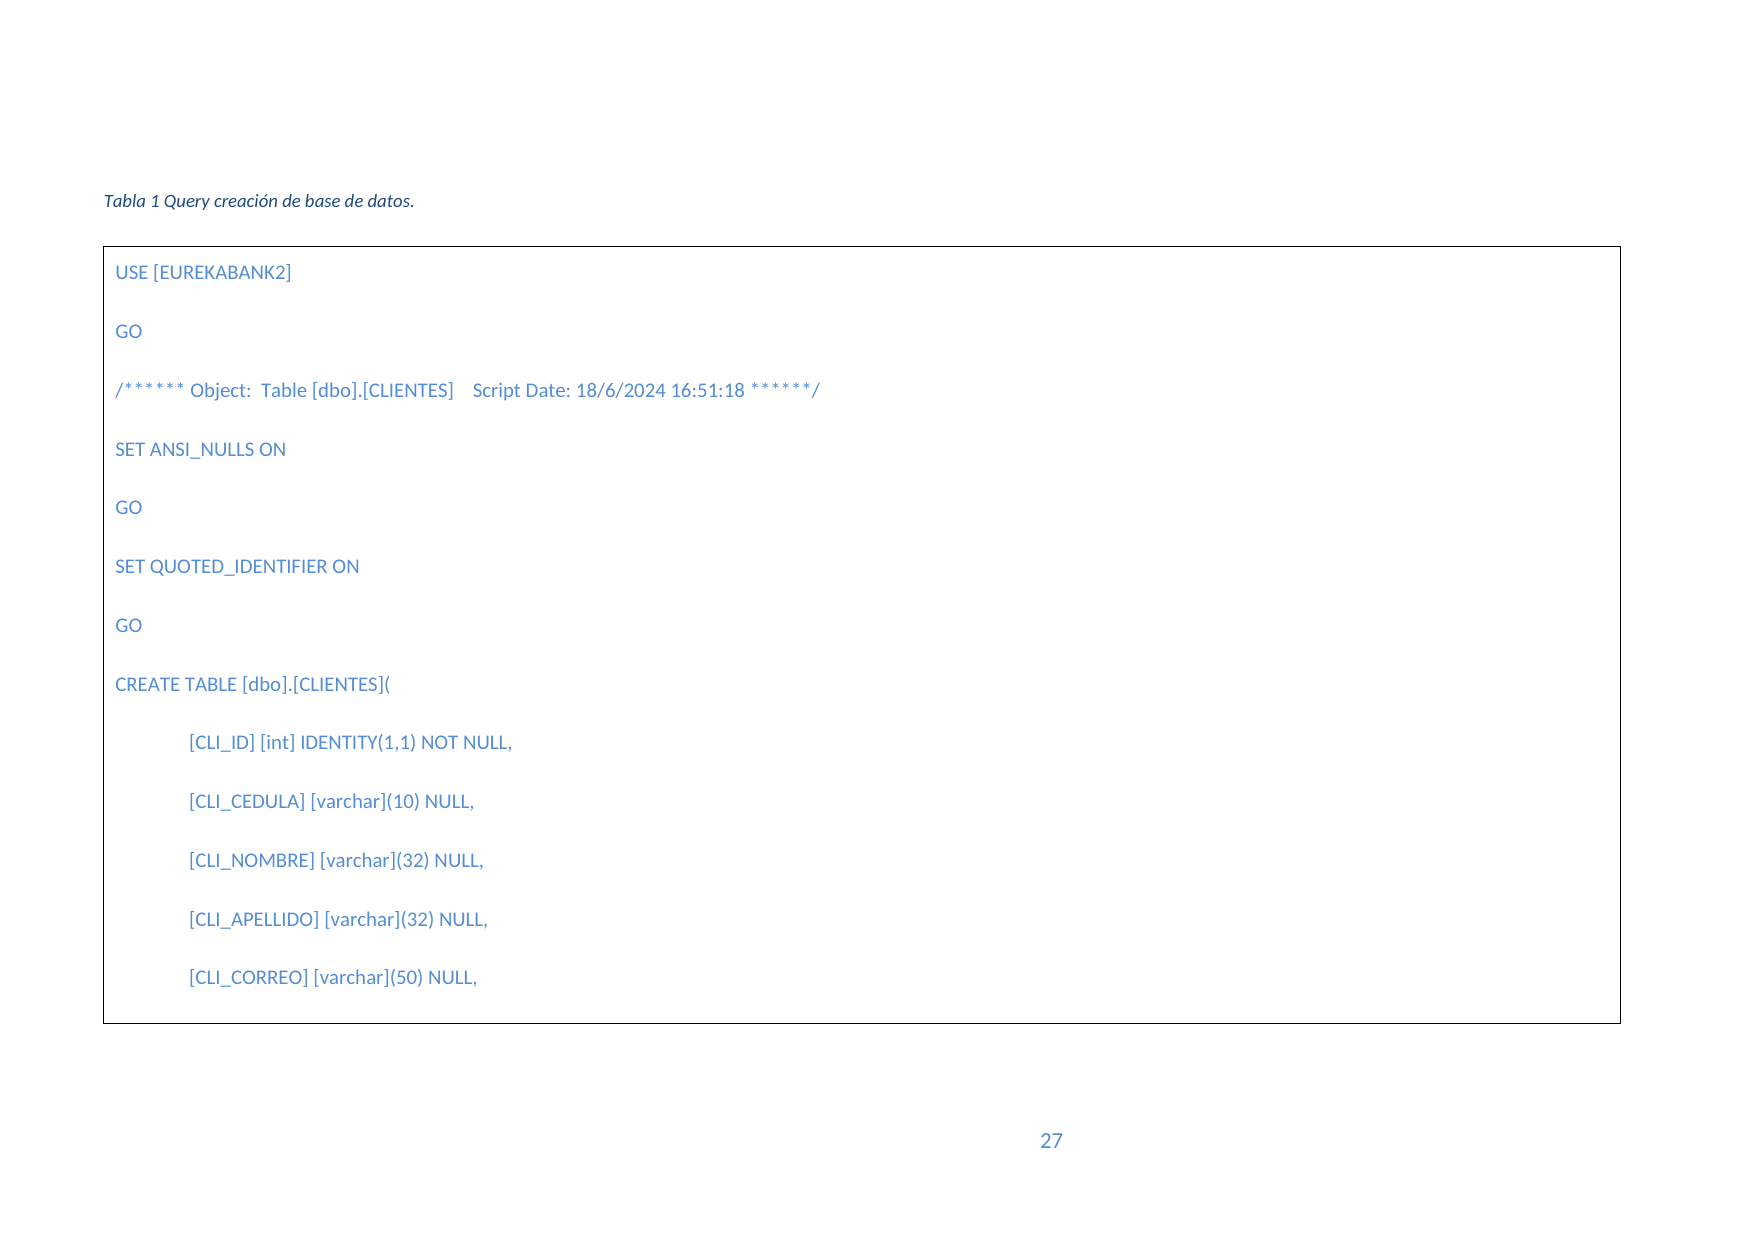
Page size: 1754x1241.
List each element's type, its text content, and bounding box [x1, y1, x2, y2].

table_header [104, 247, 1620, 1023]
text Tabla 1 Query creación de base de datos. [103, 190, 1621, 213]
